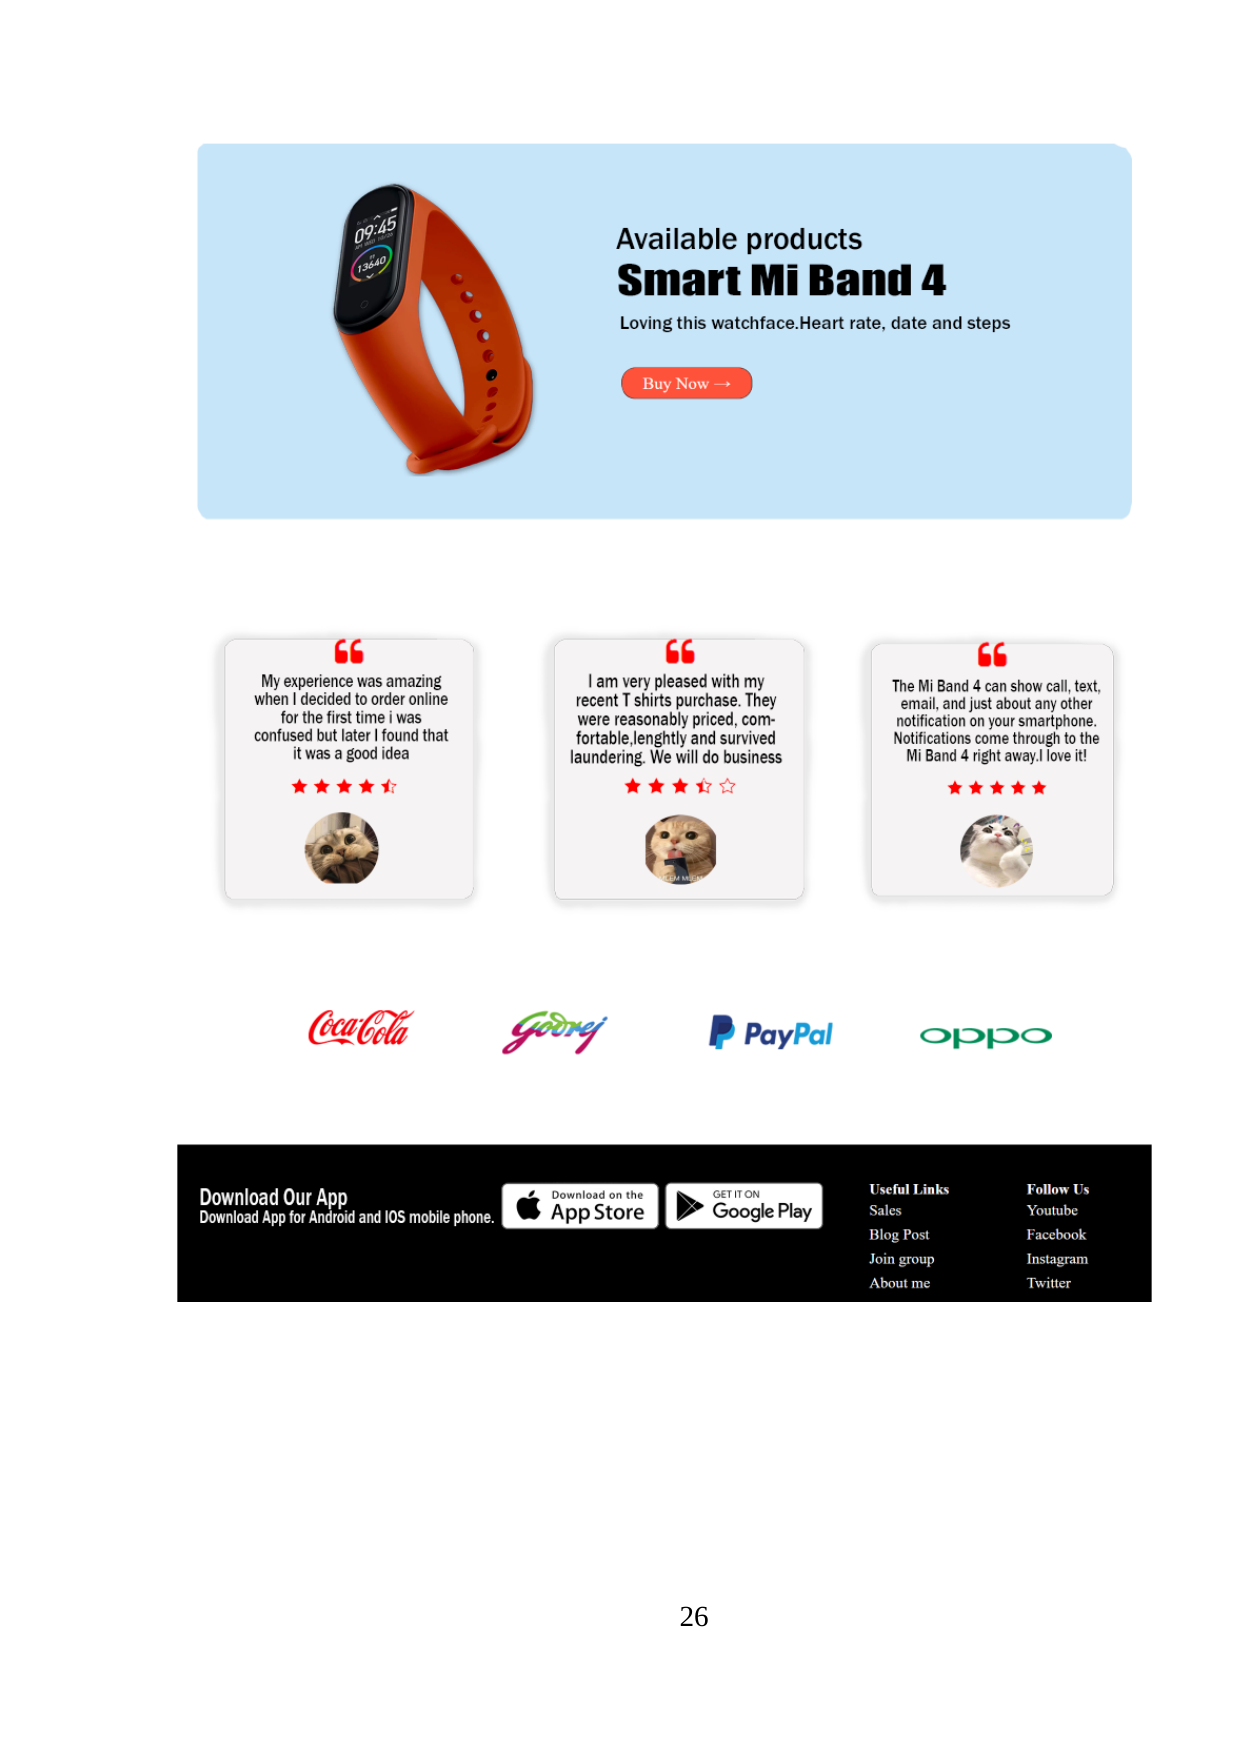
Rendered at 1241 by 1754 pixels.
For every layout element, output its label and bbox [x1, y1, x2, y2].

picture [177, 130, 1152, 1302]
